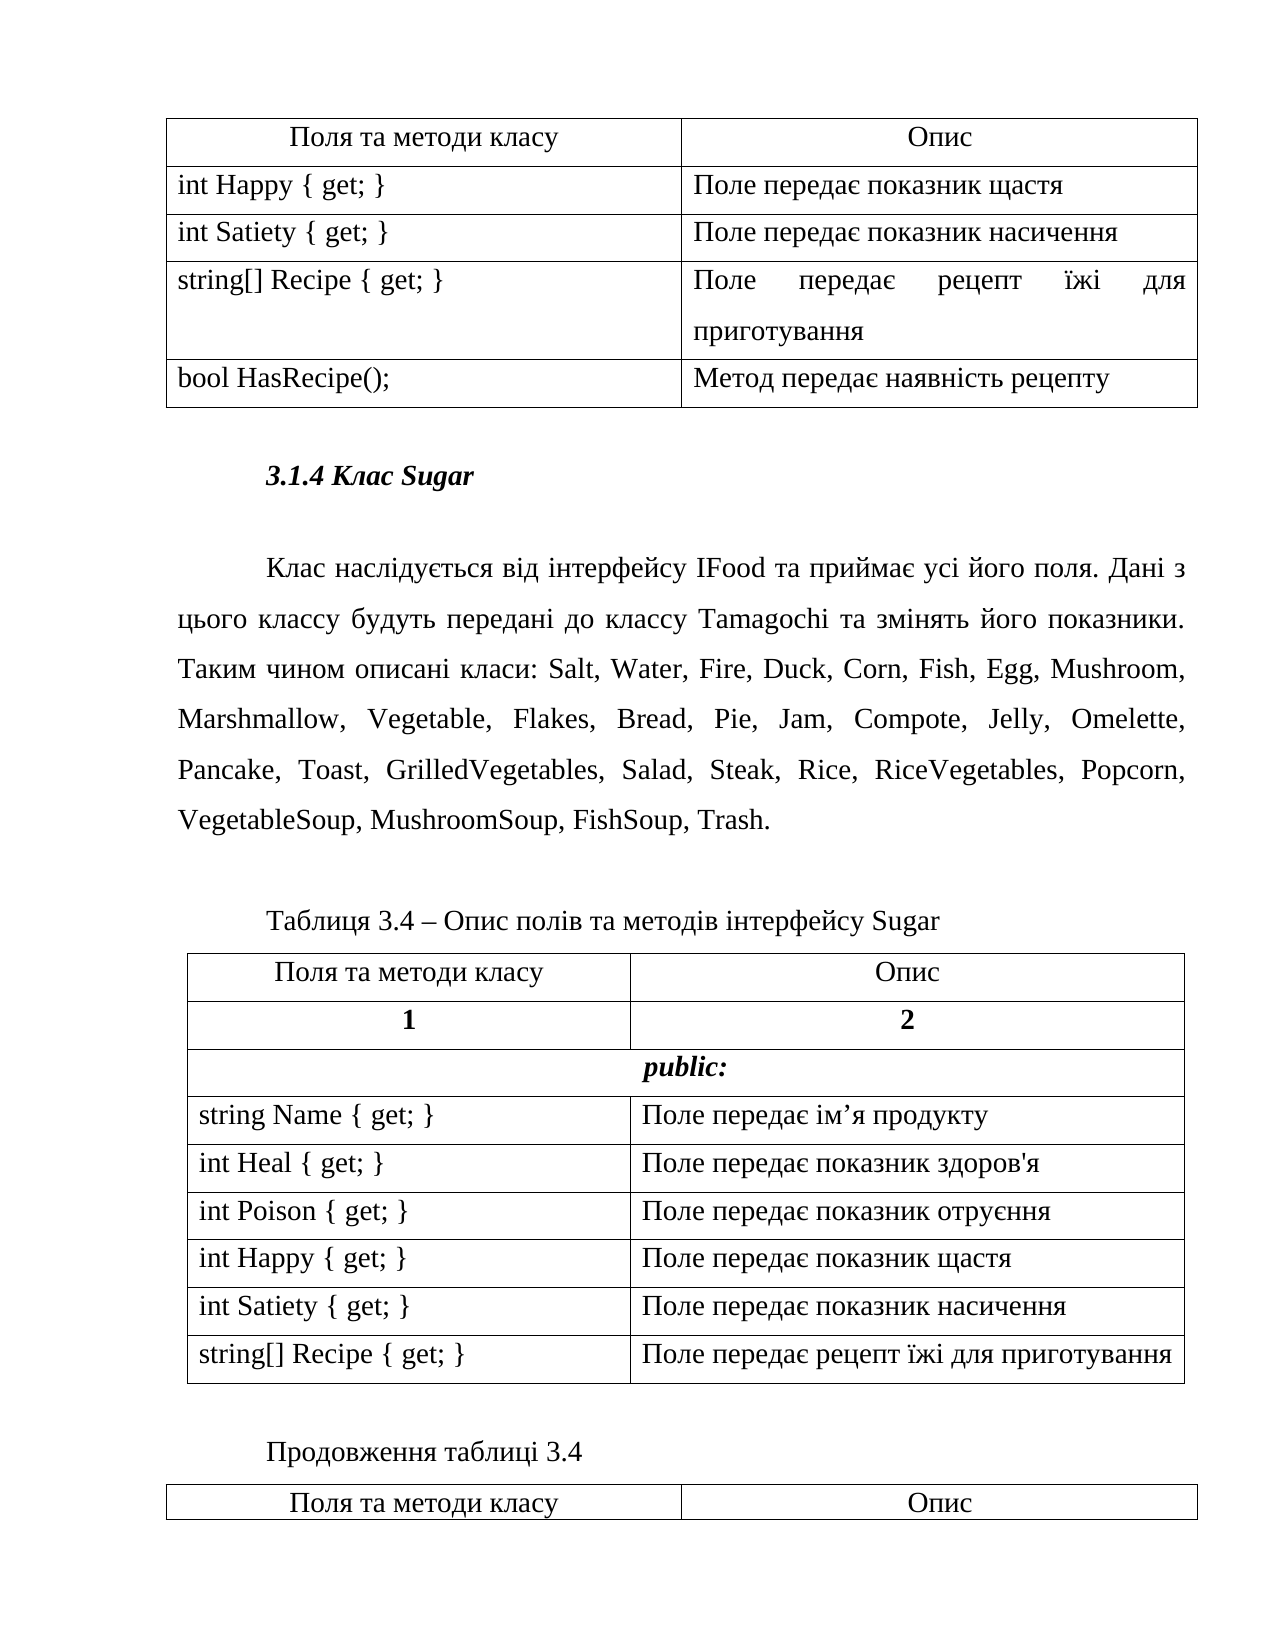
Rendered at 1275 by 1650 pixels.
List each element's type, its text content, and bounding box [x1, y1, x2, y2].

table_cell Метод передає наявність рецепту [682, 360, 1197, 407]
table_header Опис [631, 954, 1184, 1001]
text Клас наслідується від інтерфейсу IFood та приймає усі його поля. Дані з цього классу будуть передані до классу Tamagochi та змінять його показники. Таким чином описані класи: Salt, Water, Fire, Duck, Corn, Fish, Egg, Mushroom, Marshmallow, Vegetable, Flakes, Bread, Pie, Jam, Compote, Jelly, Omelette, Pancake, Toast, GrilledVegetables, Salad, Steak, Rice, RiceVegetables, Popcorn, VegetableSoup, MushroomSoup, FishSoup, Trash. [177, 551, 1186, 836]
table_cell Поле передає показник здоров'я [631, 1145, 1184, 1192]
text Таблиця 3.4 – Опис полів та методів інтерфейсу Sugar [177, 903, 1186, 936]
text 3.1.4 Клас Sugar [177, 458, 1186, 492]
table_cell Поле передає ім’я продукту [631, 1097, 1184, 1144]
table_header Поля та методи класу [167, 119, 681, 166]
table_cell int Heal { get; } [188, 1145, 630, 1192]
table_cell int Satiety { get; } [188, 1288, 630, 1335]
table_cell Поле передає показник щастя [631, 1240, 1184, 1287]
table_cell public: [188, 1050, 1184, 1096]
table_header Поля та методи класу [188, 954, 630, 1001]
table_cell Поле передає показник насичення [682, 215, 1197, 261]
table_cell string[] Recipe { get; } [167, 262, 681, 359]
table_cell bool HasRecipe(); [167, 360, 681, 407]
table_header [167, 1485, 681, 1519]
table_cell int Happy { get; } [188, 1240, 630, 1287]
table_cell string Name { get; } [188, 1097, 630, 1144]
table_cell int Poison { get; } [188, 1193, 630, 1239]
text Продовження таблиці 3.4 [177, 1434, 1186, 1467]
table_cell Поле передає показник насичення [631, 1288, 1184, 1335]
table_cell int Satiety { get; } [167, 215, 681, 261]
table_header Опис [682, 119, 1197, 166]
table_cell Поле передає показник отруєння [631, 1193, 1184, 1239]
table_cell Поле передає рецепт їжі для приготування [631, 1336, 1184, 1382]
table_cell 2 [631, 1002, 1184, 1048]
table_header Опис [682, 1485, 1197, 1519]
table_cell int Happy { get; } [167, 167, 681, 213]
table_cell Поле передає показник щастя [682, 167, 1197, 213]
table_cell Поле передає рецепт їжі для приготування [682, 262, 1197, 359]
table_cell 1 [188, 1002, 630, 1048]
table_cell string[] Recipe { get; } [188, 1336, 630, 1382]
